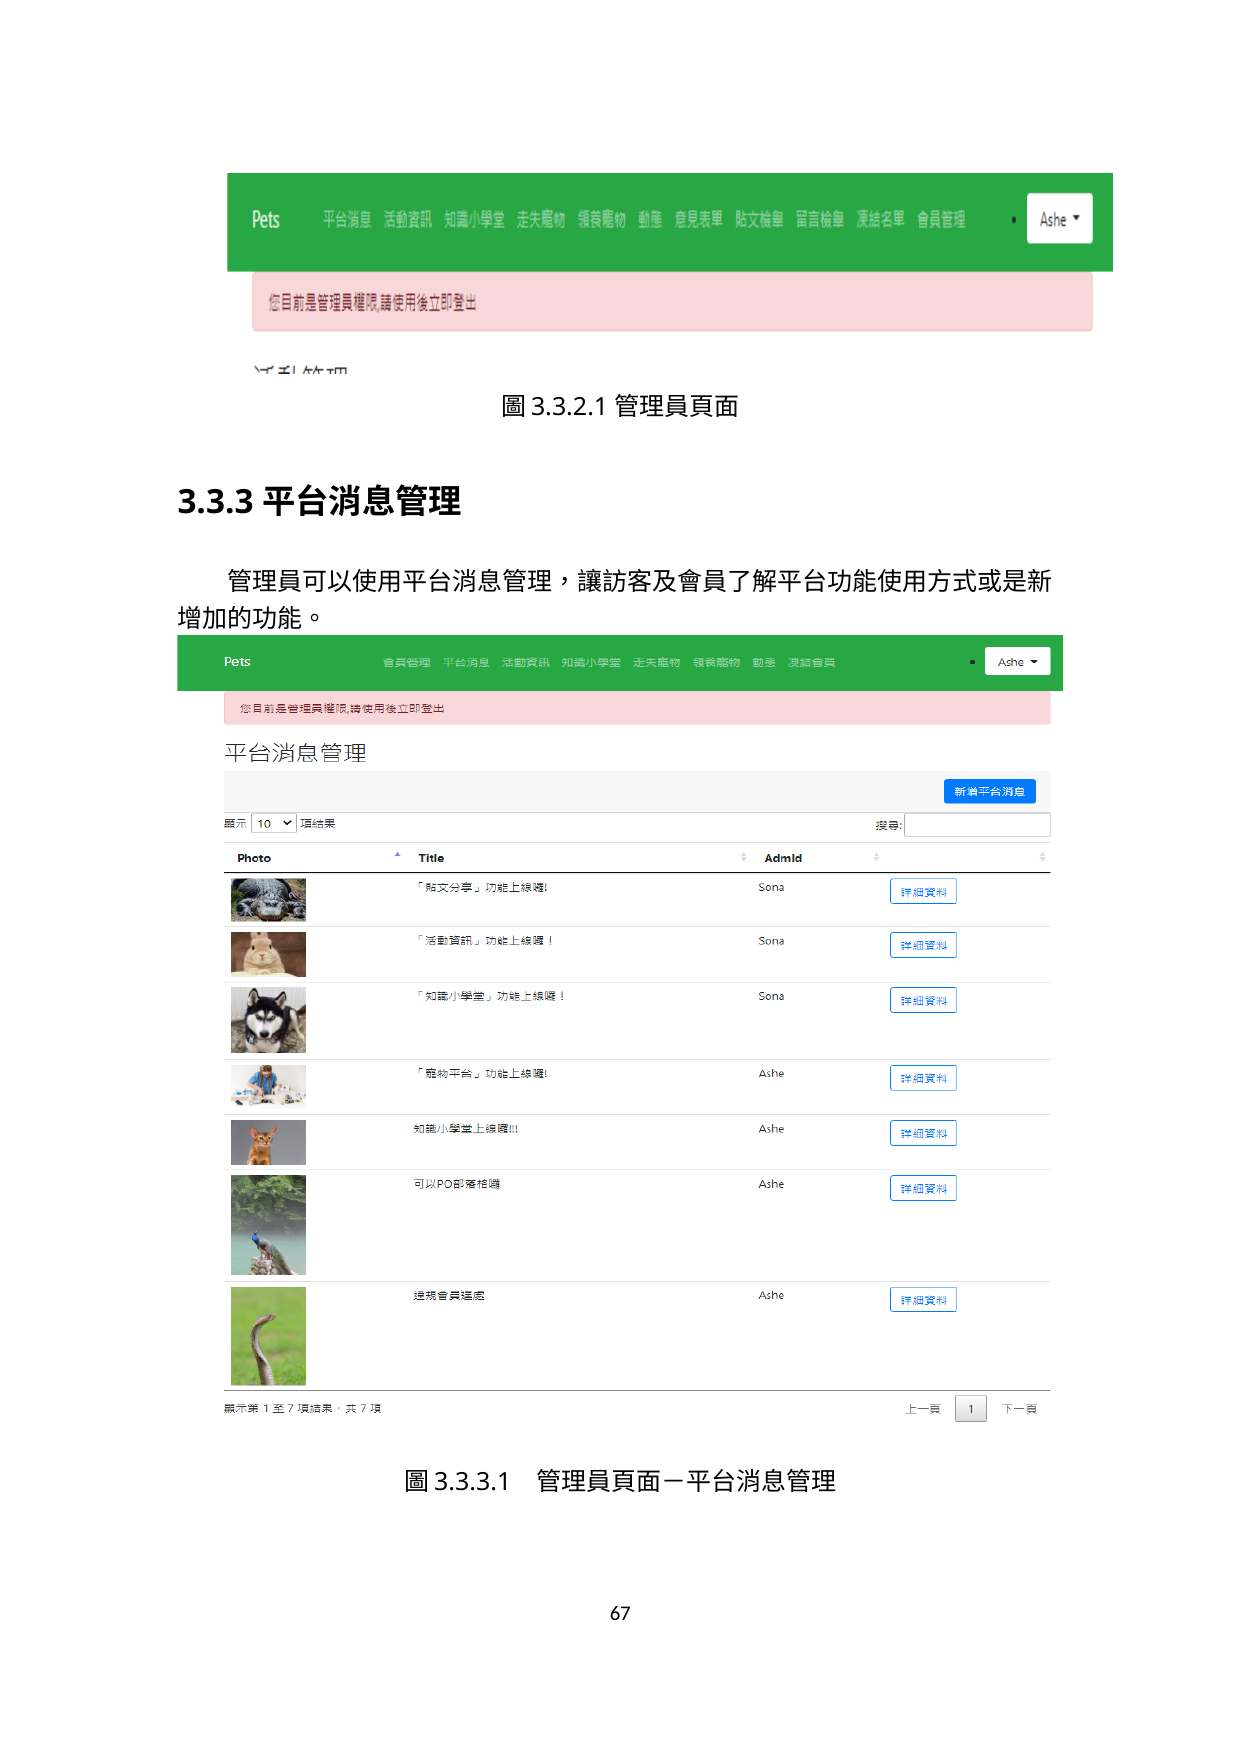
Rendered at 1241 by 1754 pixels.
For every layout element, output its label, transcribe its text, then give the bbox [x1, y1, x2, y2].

text 3.3.3 平台消息管理 [177, 461, 1063, 536]
text 圖3.3.2.1 管理員頁面 [177, 386, 1063, 424]
picture [227, 173, 1113, 374]
text 圖3.3.3.1 管理員頁面－平台消息管理 [177, 1460, 1063, 1498]
picture [177, 635, 1063, 1428]
text 管理員可以使用平台消息管理，讓訪客及會員了解平台功能使用方式或是新增加的功能。 [177, 560, 1063, 635]
